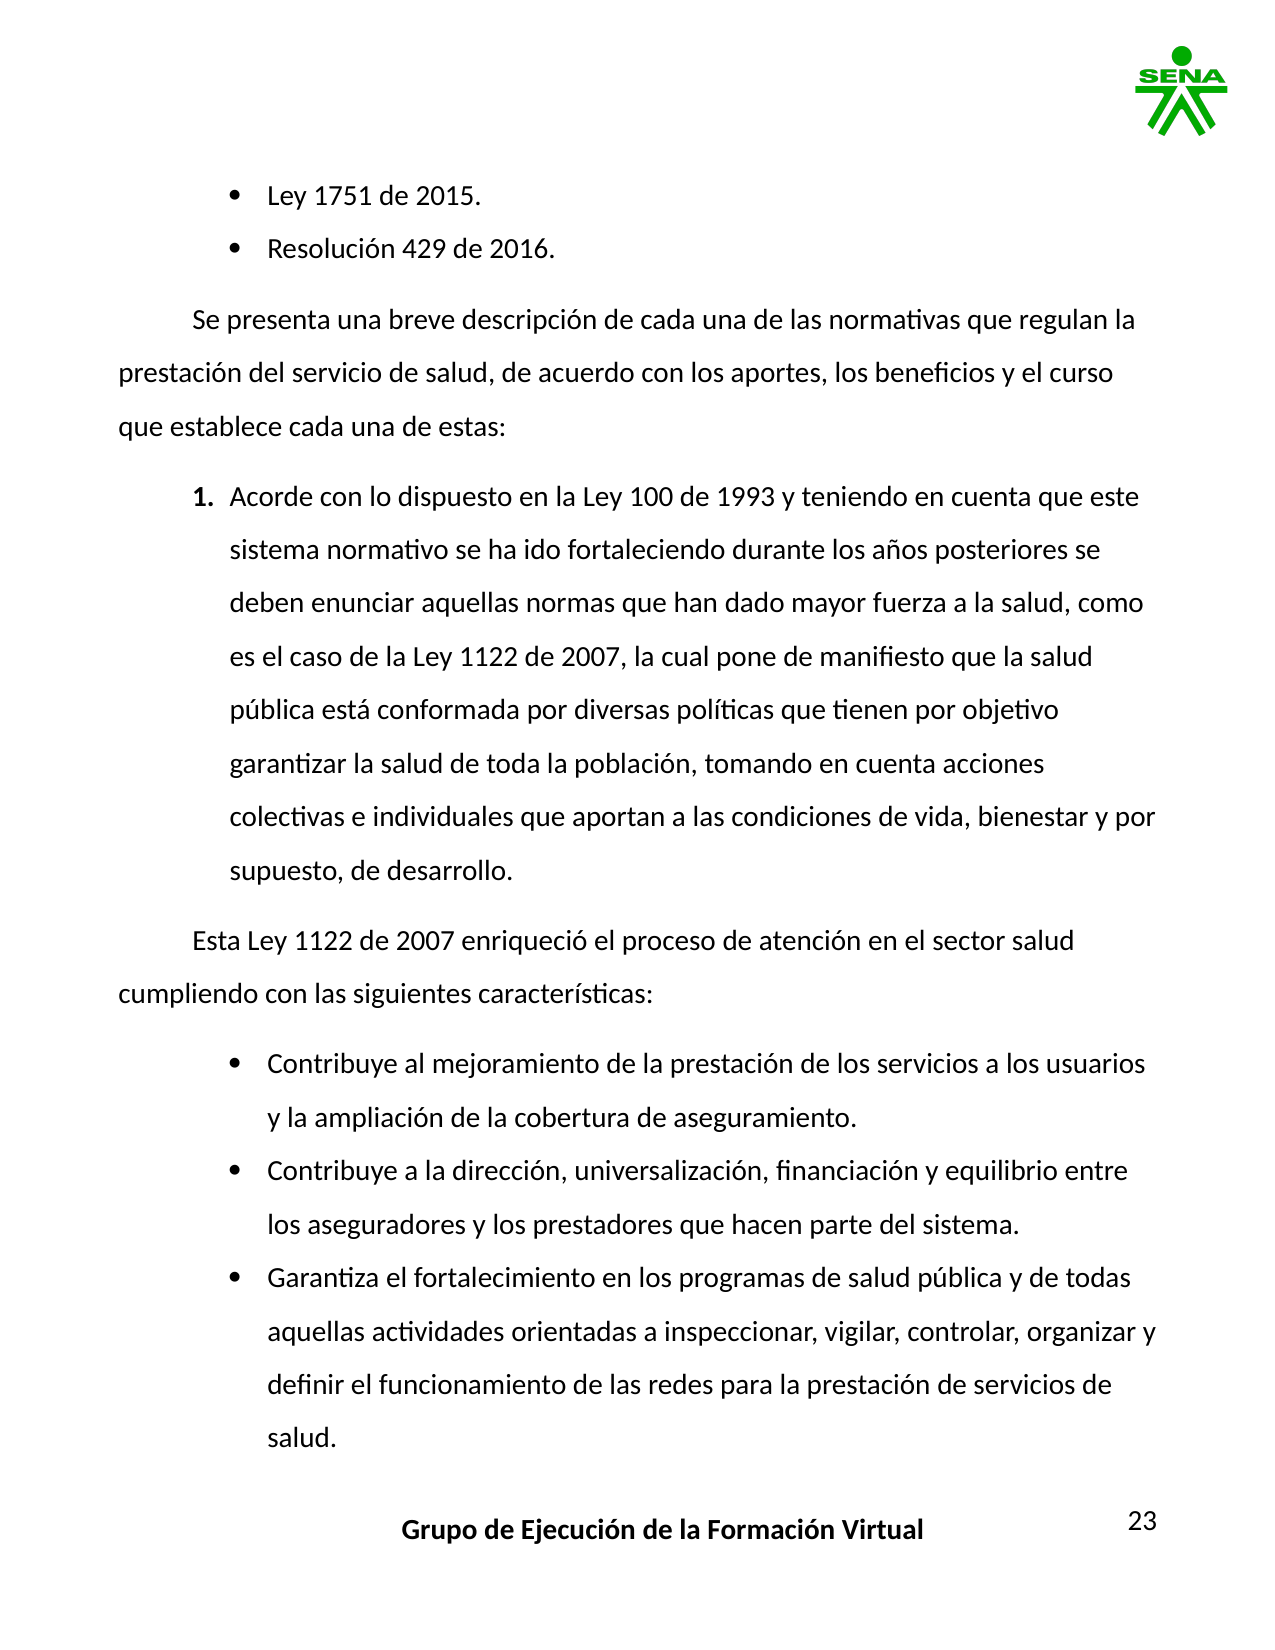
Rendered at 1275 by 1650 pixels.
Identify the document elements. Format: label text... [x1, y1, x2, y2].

list Contribuye a la dirección, universalización, financiación y equilibrio entre los aseguradores y los prestadores que hacen parte del sistema. [229, 1152, 1157, 1241]
list Contribuye al mejoramiento de la prestación de los servicios a los usuarios y la ampliación de la cobertura de aseguramiento. [229, 1045, 1157, 1134]
text Se presenta una breve descripción de cada una de las normativas que regulan la prestación del servicio de salud, de acuerdo con los aportes, los beneficios y el curso que establece cada una de estas: [118, 301, 1157, 443]
picture [1135, 46, 1228, 136]
list Acorde con lo dispuesto en la Ley 100 de 1993 y teniendo en cuenta que este sistema normativo se ha ido fortaleciendo durante los años posteriores se deben enunciar aquellas normas que han dado mayor fuerza a la salud, como es el caso de la Ley 1122 de 2007, la cual pone de manifiesto que la salud pública está conformada por diversas políticas que tienen por objetivo garantizar la salud de toda la población, tomando en cuenta acciones colectivas e individuales que aportan a las condiciones de vida, bienestar y por supuesto, de desarrollo. [192, 478, 1157, 887]
list Ley 1751 de 2015. [229, 177, 1157, 213]
list Garantiza el fortalecimiento en los programas de salud pública y de todas aquellas actividades orientadas a inspeccionar, vigilar, controlar, organizar y definir el funcionamiento de las redes para la prestación de servicios de salud. [229, 1259, 1157, 1455]
text Esta Ley 1122 de 2007 enriqueció el proceso de atención en el sector salud cumpliendo con las siguientes características: [118, 922, 1157, 1011]
list Resolución 429 de 2016. [229, 231, 1157, 266]
